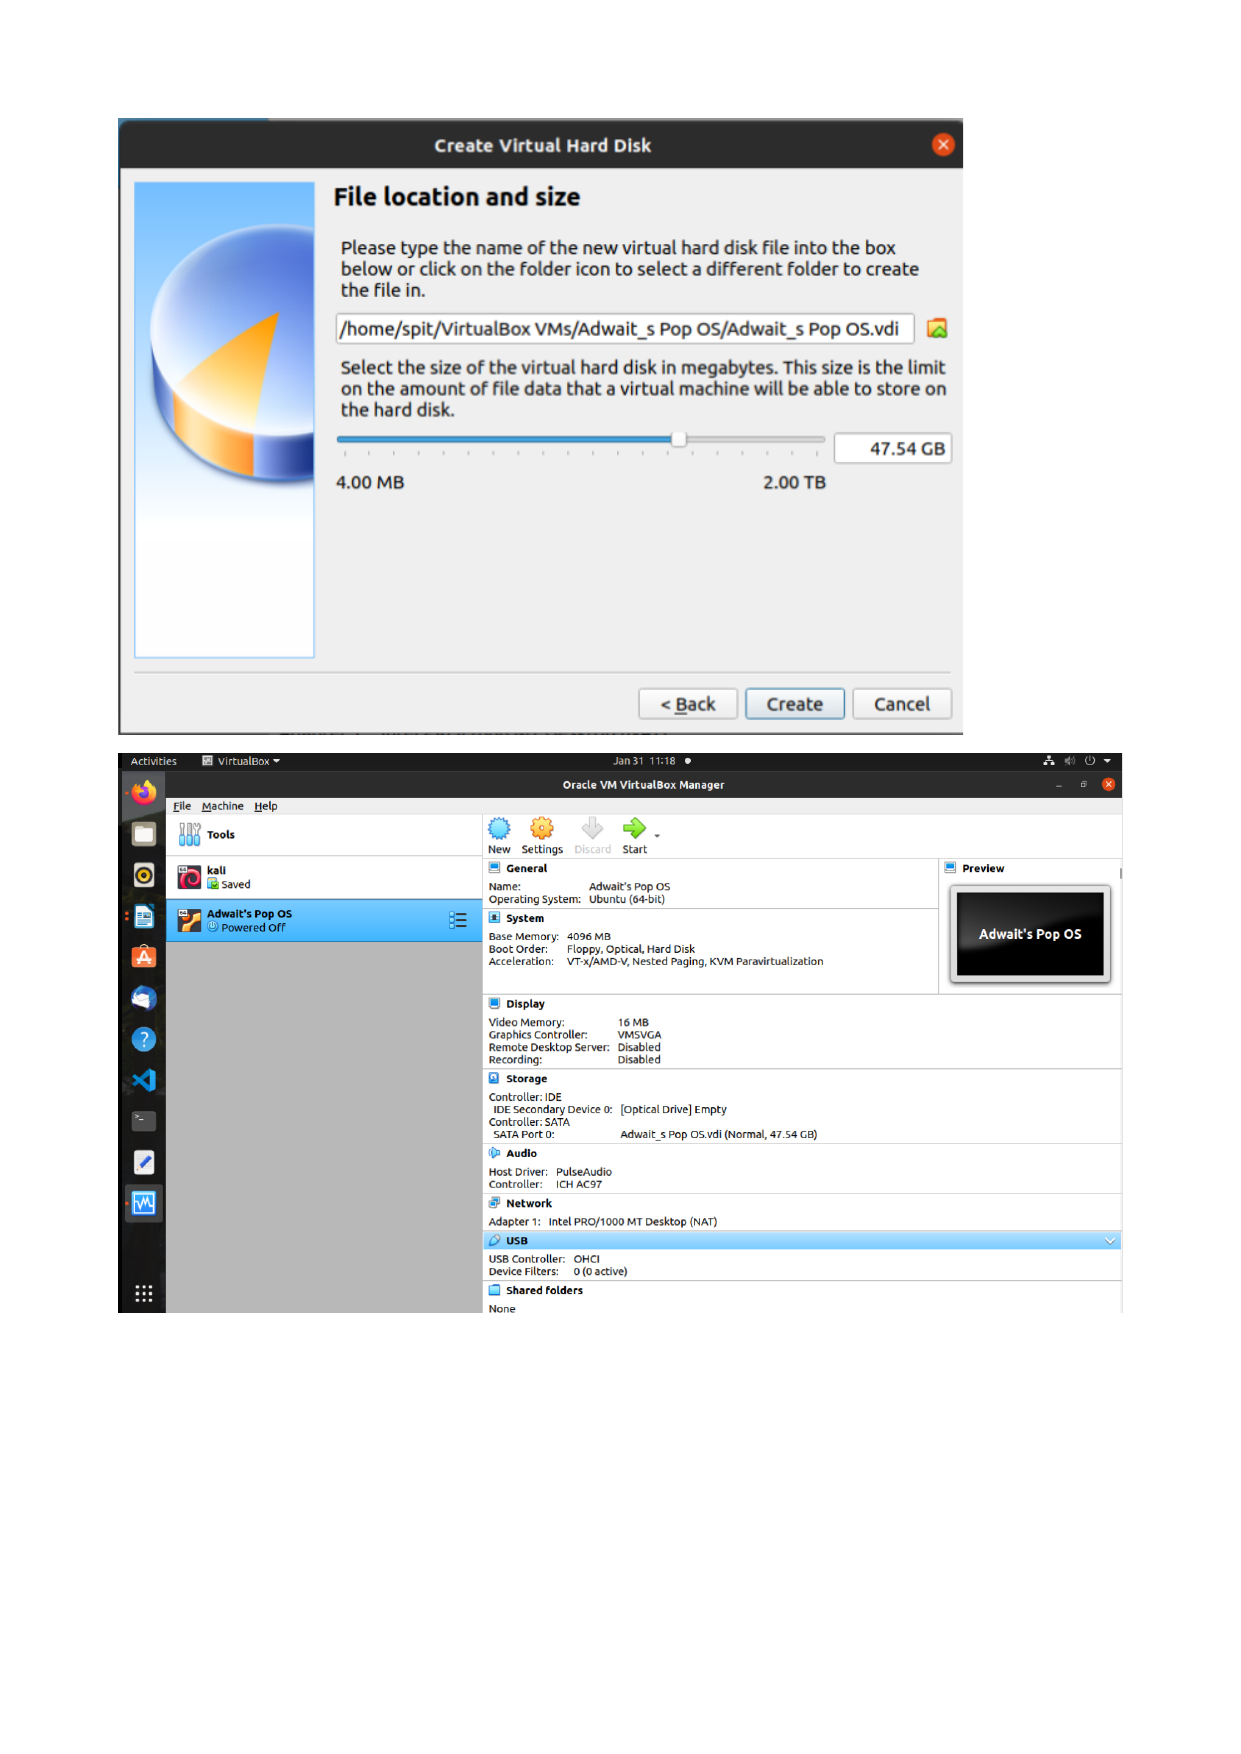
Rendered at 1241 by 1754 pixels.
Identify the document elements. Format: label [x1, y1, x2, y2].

picture [118, 753, 1123, 1313]
picture [118, 118, 964, 735]
